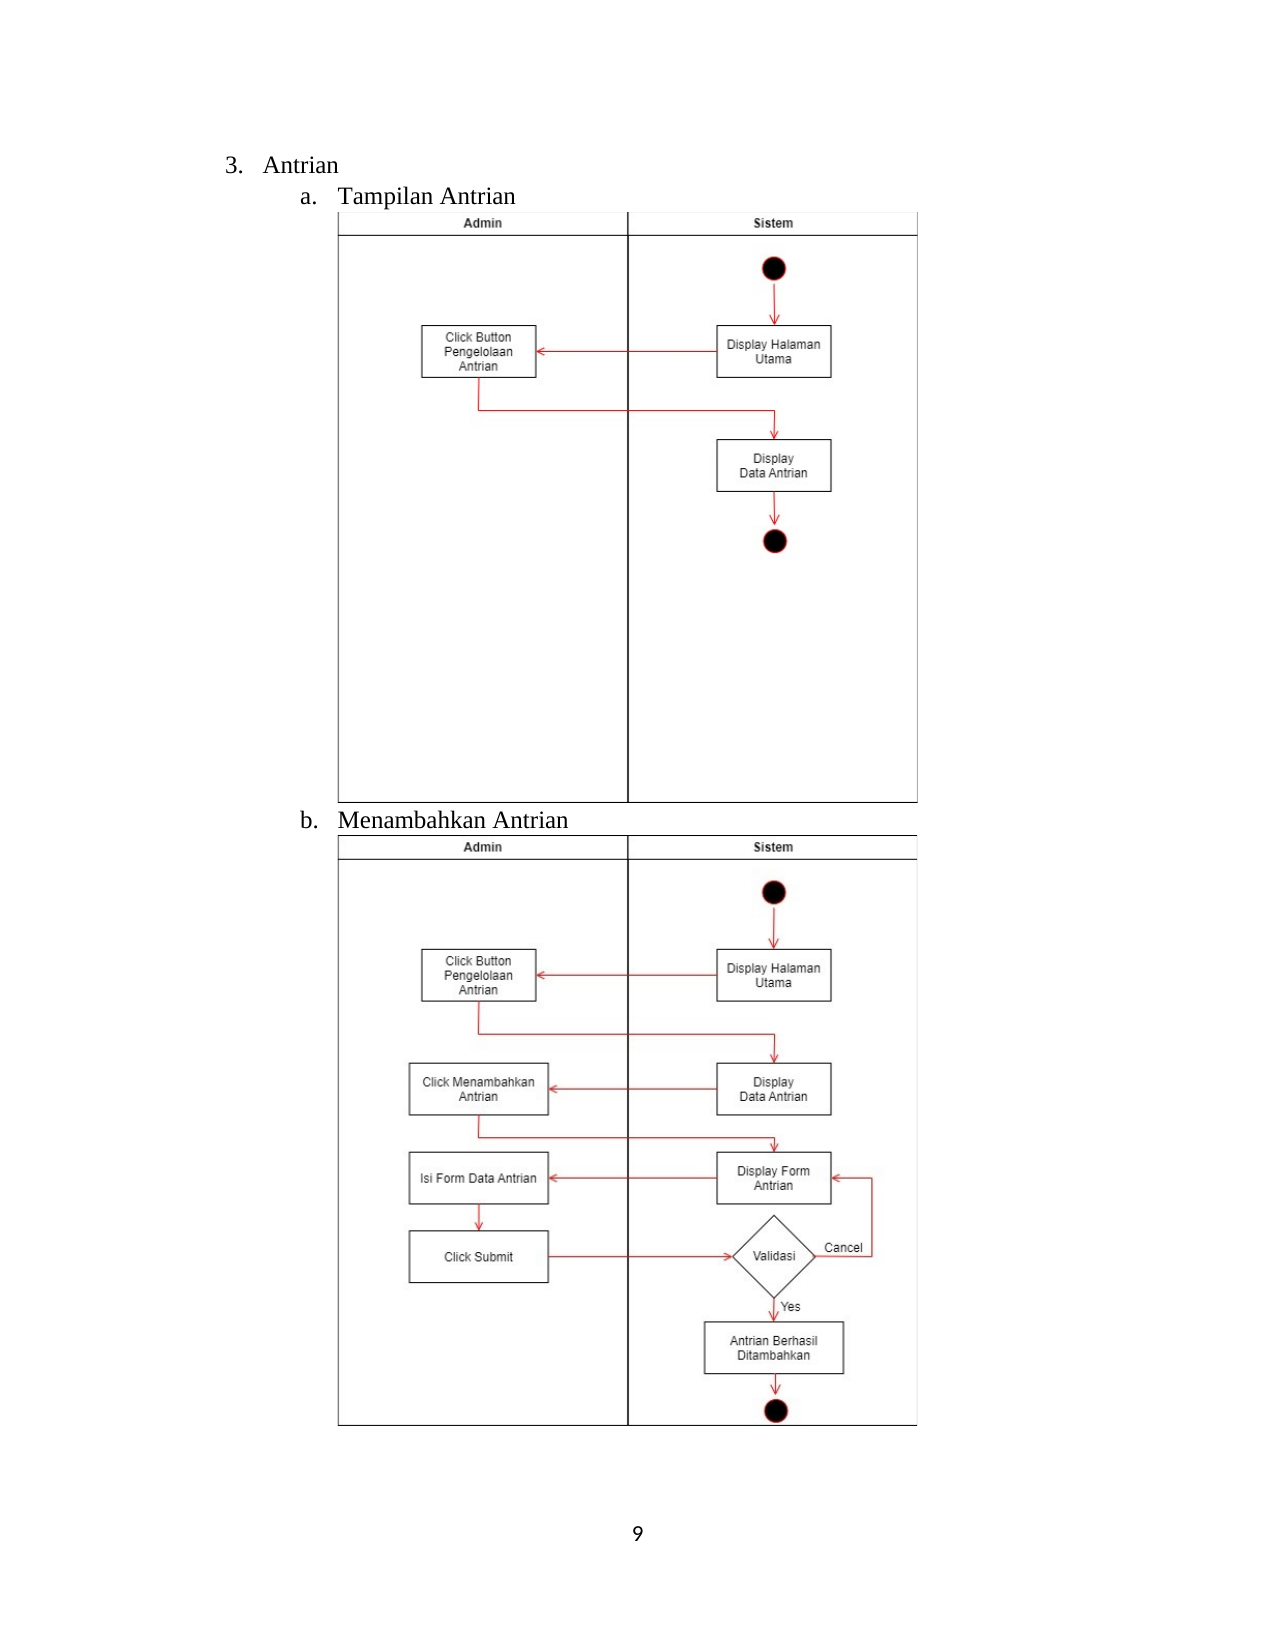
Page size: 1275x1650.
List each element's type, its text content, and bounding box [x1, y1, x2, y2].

list Antrian [225, 150, 1125, 179]
list Tampilan Antrian [300, 181, 1125, 210]
picture [337, 212, 918, 803]
picture [337, 835, 918, 1427]
list Menambahkan Antrian [300, 805, 1125, 833]
